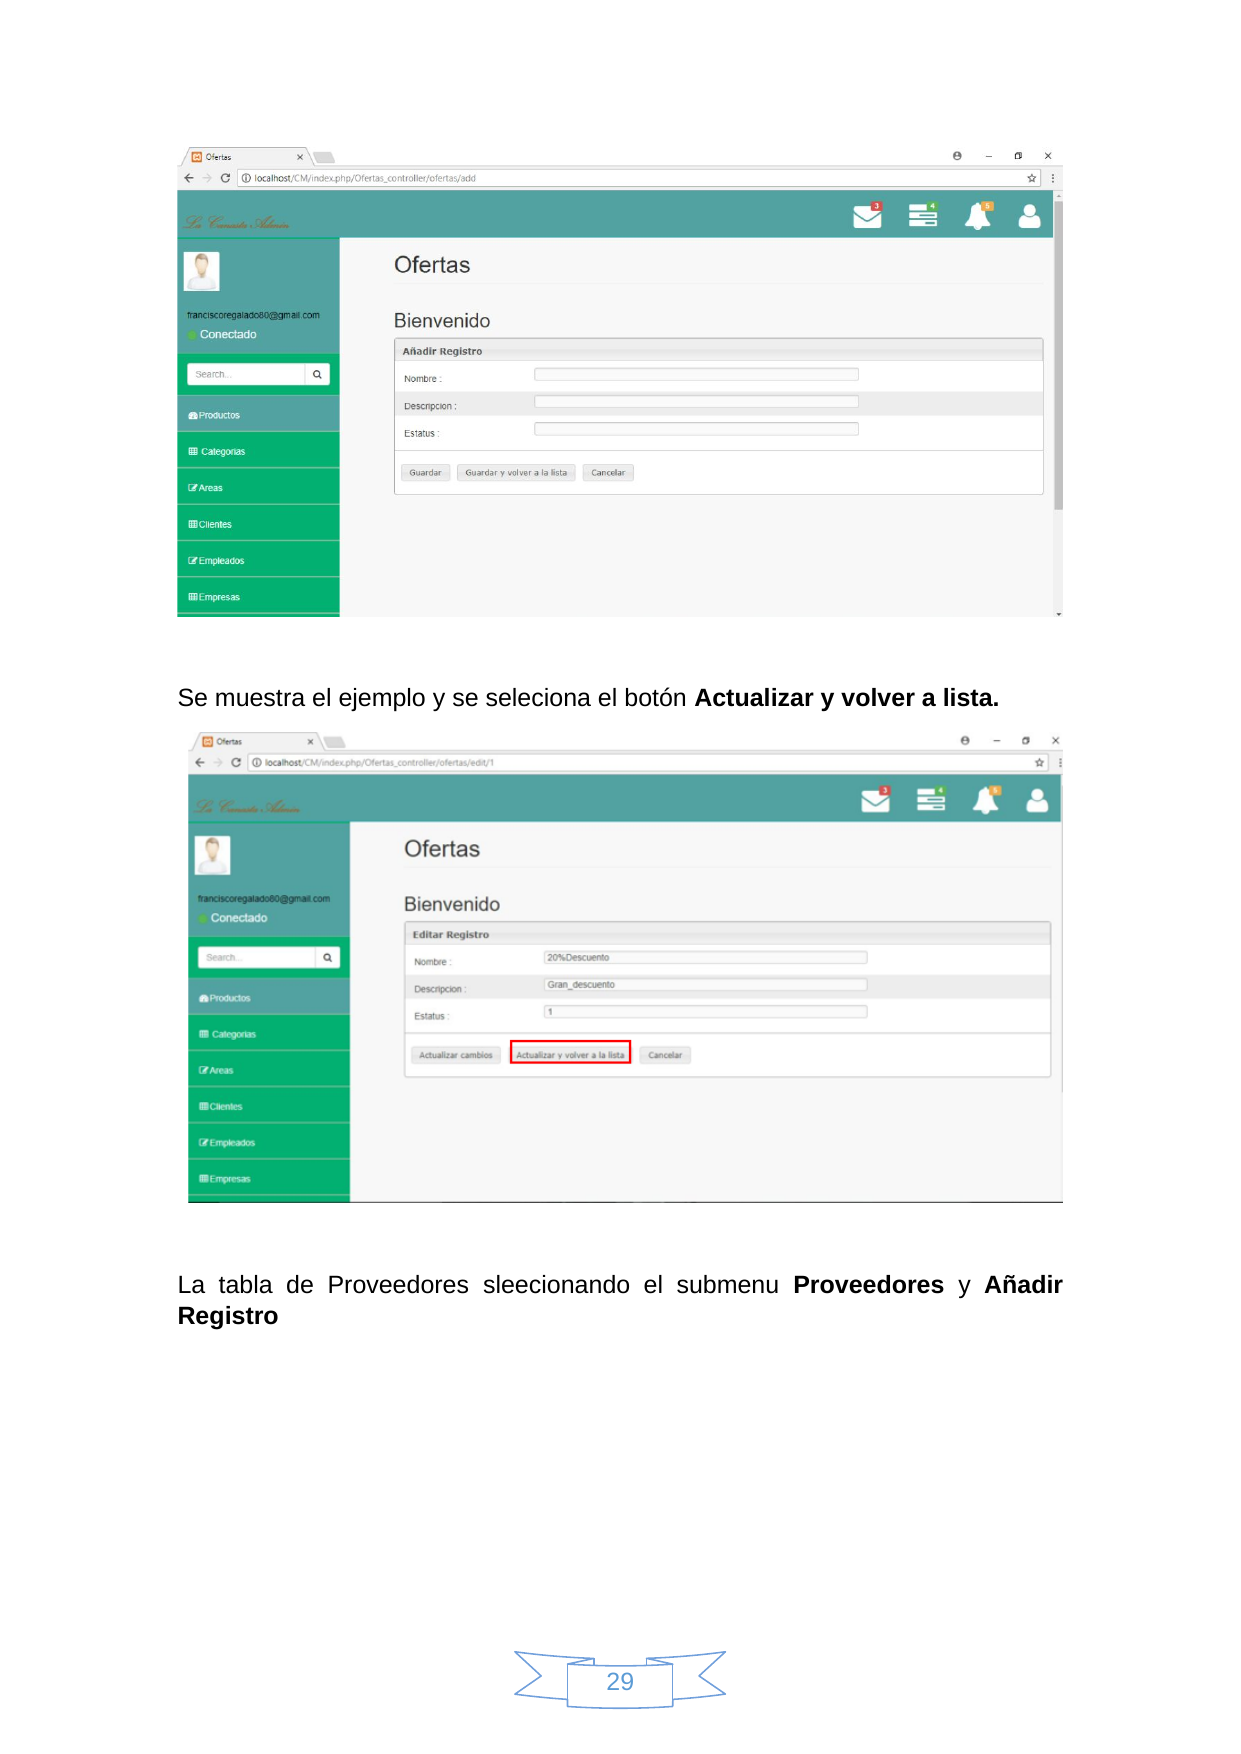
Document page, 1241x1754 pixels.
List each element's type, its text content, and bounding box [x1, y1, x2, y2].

picture [177, 731, 1063, 1203]
picture [177, 147, 1063, 617]
text Se muestra el ejemplo y se seleciona el botón Actualizar y volver a lista. [177, 683, 1063, 712]
text La tabla de Proveedores sleecionando el submenu Proveedores y Añadir Registro [177, 1269, 1063, 1329]
